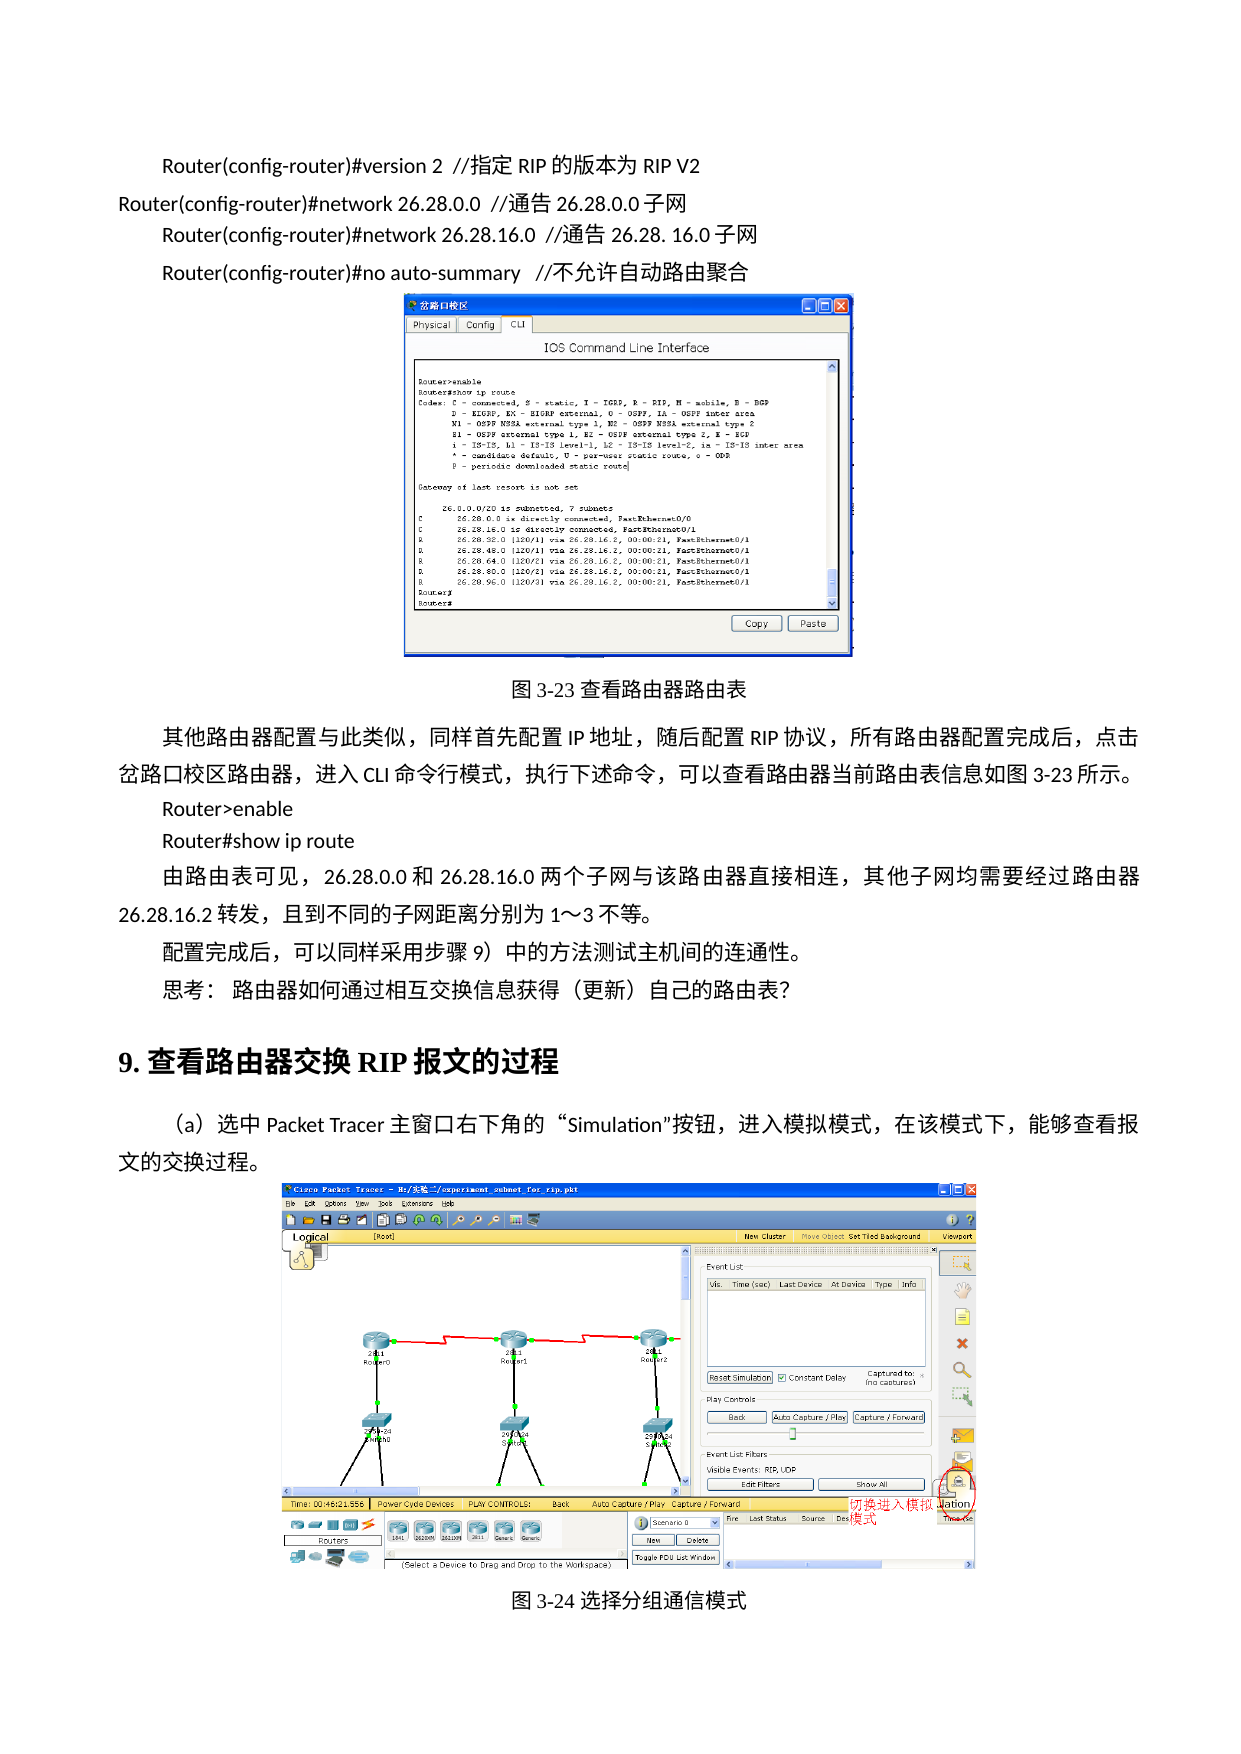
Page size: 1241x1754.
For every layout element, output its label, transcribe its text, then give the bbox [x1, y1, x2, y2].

text 思考： 路由器如何通过相互交换信息获得（更新）自己的路由表？ [118, 973, 1140, 1005]
text （a）选中Packet Tracer主窗口右下角的“Simulation”按钮，进入模拟模式，在该模式下，能够查看报文的交换过程。 [118, 1107, 1140, 1177]
picture [403, 293, 854, 658]
text 由路由表可见，26.28.0.0和26.28.16.0两个子网与该路由器直接相连，其他子网均需要经过路由器26.28.16.2转发，且到不同的子网距离分别为1～3不等。 [118, 859, 1140, 929]
text Router(config-router)#version 2 //指定RIP的版本为RIP V2 [118, 148, 1140, 179]
text Router(config-router)#network 26.28.16.0 //通告26.28. 16.0子网 [118, 217, 1140, 249]
text 配置完成后，可以同样采用步骤9）中的方法测试主机间的连通性。 [118, 935, 1140, 967]
text Router(config-router)#network 26.28.0.0 //通告26.28.0.0子网 [118, 186, 1140, 217]
picture [281, 1183, 977, 1569]
text 其他路由器配置与此类似，同样首先配置IP地址，随后配置RIP协议，所有路由器配置完成后，点击岔路口校区路由器，进入CLI命令行模式，执行下述命令，可以查看路由器当前路由表信息如图3-23所示。 [118, 719, 1140, 789]
subtitle 9. 查看路由器交换RIP报文的过程 [118, 1038, 1140, 1080]
text 图3-23 查看路由器路由表 [118, 657, 1140, 703]
text Router>enable [118, 795, 1140, 822]
text Router(config-router)#no auto-summary //不允许自动路由聚合 [118, 255, 1140, 287]
text 图3-24 选择分组通信模式 [118, 1569, 1140, 1615]
text Router#show ip route [118, 827, 1140, 854]
